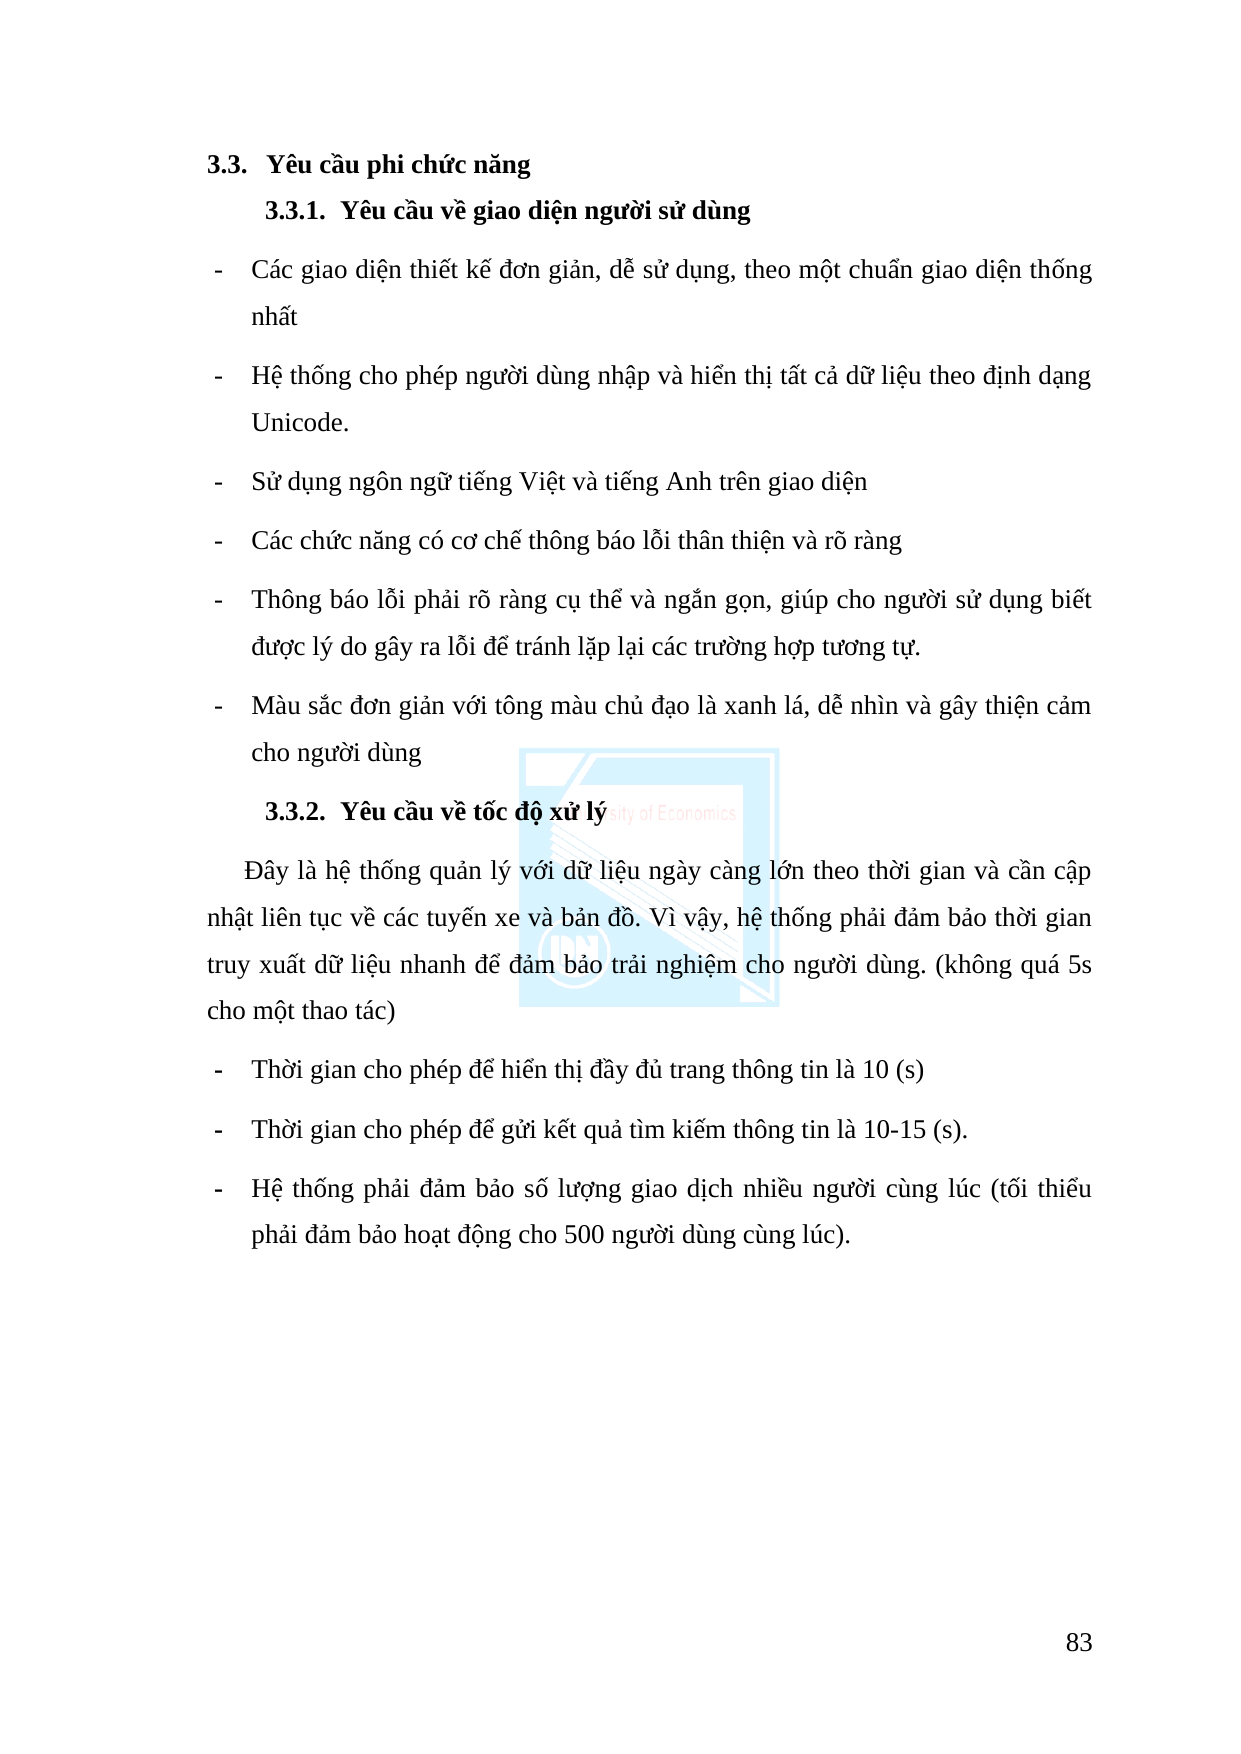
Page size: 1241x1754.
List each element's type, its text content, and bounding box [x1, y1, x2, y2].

text Màu sắc đơn giản với tông màu chủ đạo là xanh lá, dễ nhìn và gây thiện cảm cho người dùng [214, 689, 1092, 767]
text Sử dụng ngôn ngữ tiếng Việt và tiếng Anh trên giao diện [214, 465, 1092, 496]
list Yêu cầu về giao diện người sử dùng [265, 194, 1092, 226]
text Hệ thống phải đảm bảo số lượng giao dịch nhiều người cùng lúc (tối thiểu phải đảm bảo hoạt động cho 500 người dùng cùng lúc). [214, 1172, 1092, 1250]
list Yêu cầu về tốc độ xử lý [265, 795, 1092, 826]
text Thời gian cho phép để hiển thị đầy đủ trang thông tin là 10 (s) [214, 1053, 1092, 1085]
text Hệ thống cho phép người dùng nhập và hiển thị tất cả dữ liệu theo định dạng Unicode. [214, 359, 1092, 437]
text Thời gian cho phép để gửi kết quả tìm kiếm thông tin là 10-15 (s). [214, 1113, 1092, 1144]
text Thông báo lỗi phải rõ ràng cụ thể và ngắn gọn, giúp cho người sử dụng biết được lý do gây ra lỗi để tránh lặp lại các trường hợp tương tự. [214, 583, 1092, 661]
text Các giao diện thiết kế đơn giản, dễ sử dụng, theo một chuẩn giao diện thống nhất [214, 253, 1092, 331]
text Các chức năng có cơ chế thông báo lỗi thân thiện và rõ ràng [214, 524, 1092, 556]
list Yêu cầu phi chức năng [207, 148, 1092, 179]
text Đây là hệ thống quản lý với dữ liệu ngày càng lớn theo thời gian và cần cập nhật liên tục về các tuyến xe và bản đồ. Vì vậy, hệ thống phải đảm bảo thời gian truy xuất dữ liệu nhanh để đảm bảo trải nghiệm cho người dùng. (không quá 5s cho một thao tác) [207, 854, 1092, 1026]
